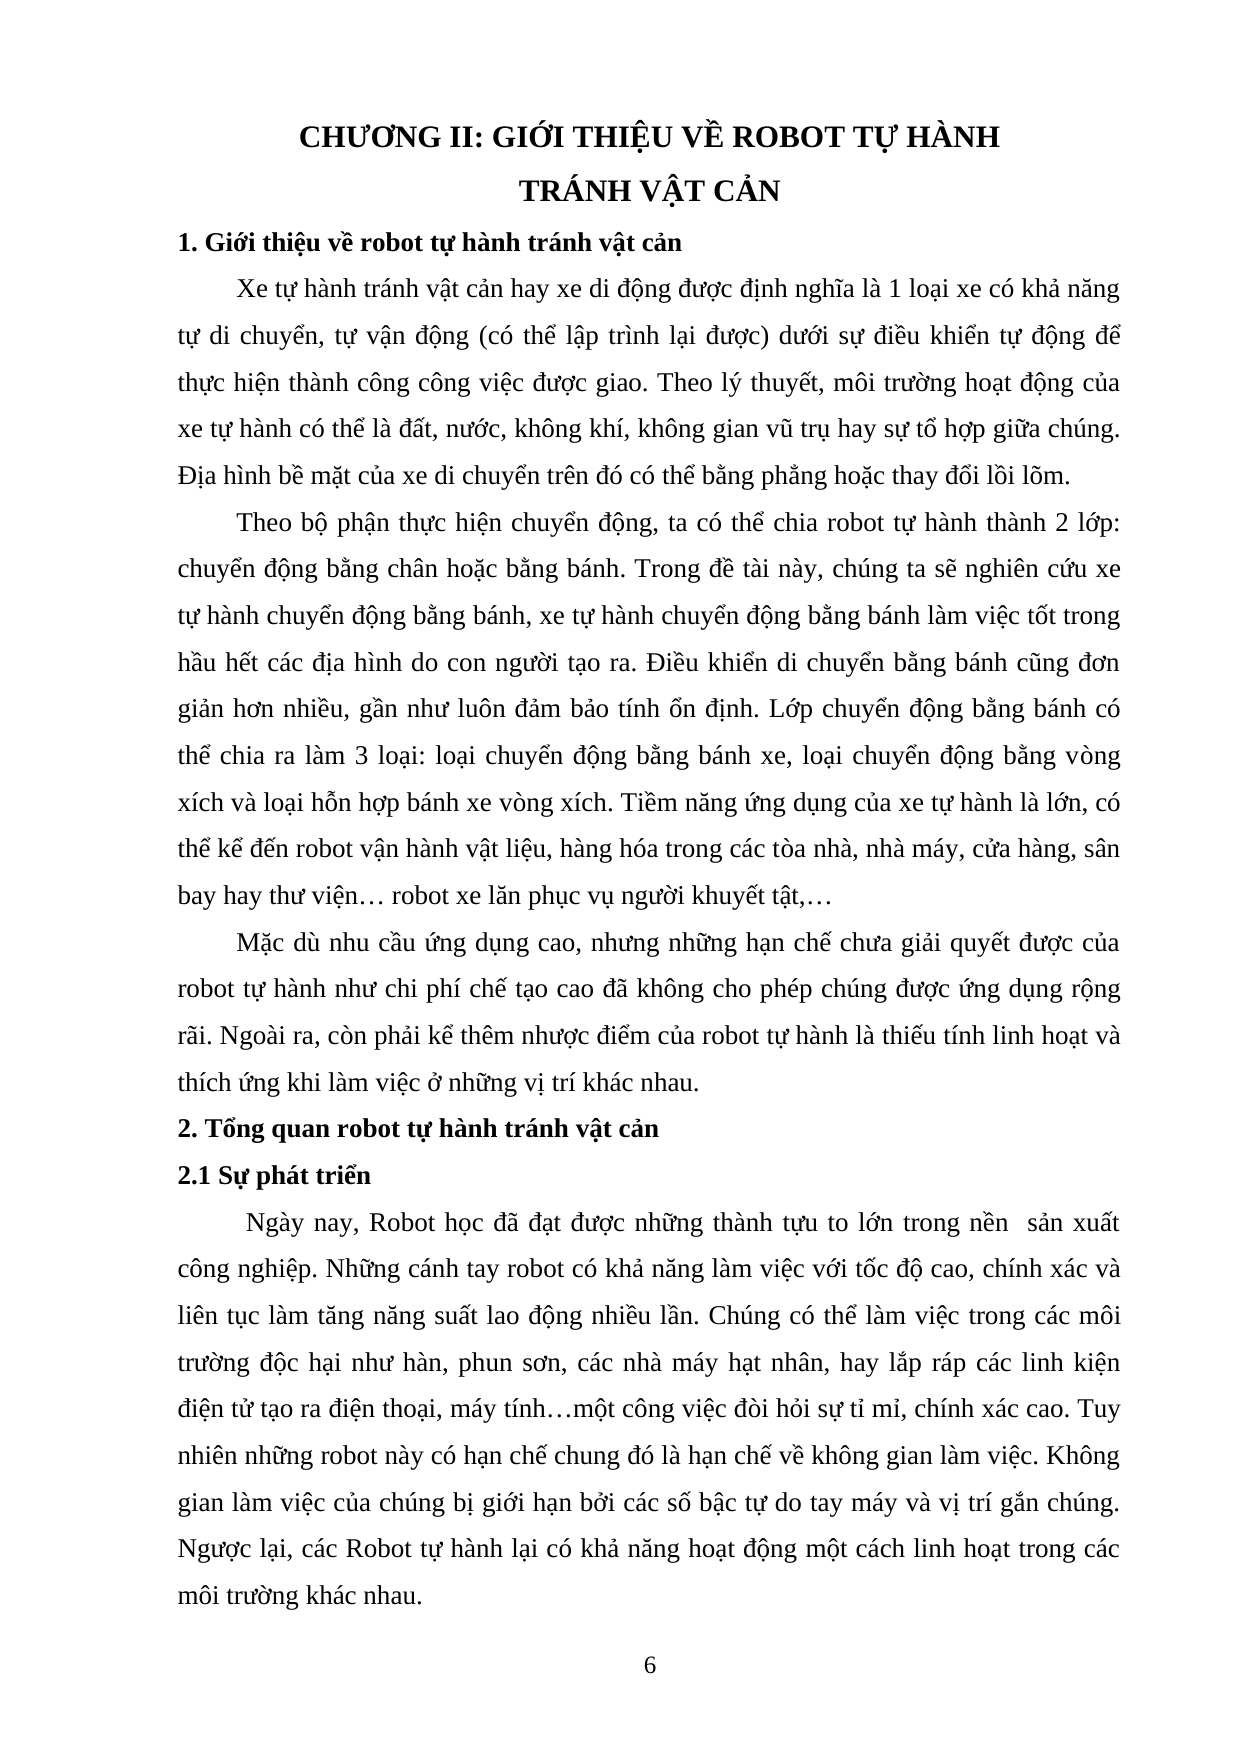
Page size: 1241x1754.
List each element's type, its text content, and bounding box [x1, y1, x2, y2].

text TRÁNH VẬT CẢN [177, 172, 1122, 208]
text Giới thiệu về robot tự hành tránh vật cản [177, 226, 1122, 257]
text Mặc dù nhu cầu ứng dụng cao, nhưng những hạn chế chưa giải quyết được của robot tự hành như chi phí chế tạo cao đã không cho phép chúng được ứng dụng rộng rãi. Ngoài ra, còn phải kể thêm nhược điểm của robot tự hành là thiếu tính linh hoạt và thích ứng khi làm việc ở những vị trí khác nhau. [177, 926, 1122, 1097]
text 2.1 Sự phát triển [177, 1159, 1122, 1190]
text Theo bộ phận thực hiện chuyển động, ta có thể chia robot tự hành thành 2 lớp: chuyển động bằng chân hoặc bằng bánh. Trong đề tài này, chúng ta sẽ nghiên cứu xe tự hành chuyển động bằng bánh, xe tự hành chuyển động bằng bánh làm việc tốt trong hầu hết các địa hình do con người tạo ra. Điều khiển di chuyển bằng bánh cũng đơn giản hơn nhiều, gần như luôn đảm bảo tính ổn định. Lớp chuyển động bằng bánh có thể chia ra làm 3 loại: loại chuyển động bằng bánh xe, loại chuyển động bằng vòng xích và loại hỗn hợp bánh xe vòng xích. Tiềm năng ứng dụng của xe tự hành là lớn, có thể kể đến robot vận hành vật liệu, hàng hóa trong các tòa nhà, nhà máy, cửa hàng, sân bay hay thư viện… robot xe lăn phục vụ người khuyết tật,… [177, 506, 1122, 910]
text CHƯƠNG II: GIỚI THIỆU VỀ ROBOT TỰ HÀNH [177, 118, 1122, 154]
text Xe tự hành tránh vật cản hay xe di động được định nghĩa là 1 loại xe có khả năng tự di chuyển, tự vận động (có thể lập trình lại được) dưới sự điều khiển tự động để thực hiện thành công công việc được giao. Theo lý thuyết, môi trường hoạt động của xe tự hành có thể là đất, nước, không khí, không gian vũ trụ hay sự tổ hợp giữa chúng. Địa hình bề mặt của xe di chuyển trên đó có thể bằng phẳng hoặc thay đổi lồi lõm. [177, 272, 1122, 490]
text Ngày nay, Robot học đã đạt được những thành tựu to lớn trong nền sản xuất công nghiệp. Những cánh tay robot có khả năng làm việc với tốc độ cao, chính xác và liên tục làm tăng năng suất lao động nhiều lần. Chúng có thể làm việc trong các môi trường độc hại như hàn, phun sơn, các nhà máy hạt nhân, hay lắp ráp các linh kiện điện tử tạo ra điện thoại, máy tính…một công việc đòi hỏi sự tỉ mỉ, chính xác cao. Tuy nhiên những robot này có hạn chế chung đó là hạn chế về không gian làm việc. Không gian làm việc của chúng bị giới hạn bởi các số bậc tự do tay máy và vị trí gắn chúng. Ngược lại, các Robot tự hành lại có khả năng hoạt động một cách linh hoạt trong các môi trường khác nhau. [177, 1206, 1122, 1610]
text 2. Tổng quan robot tự hành tránh vật cản [177, 1112, 1122, 1144]
